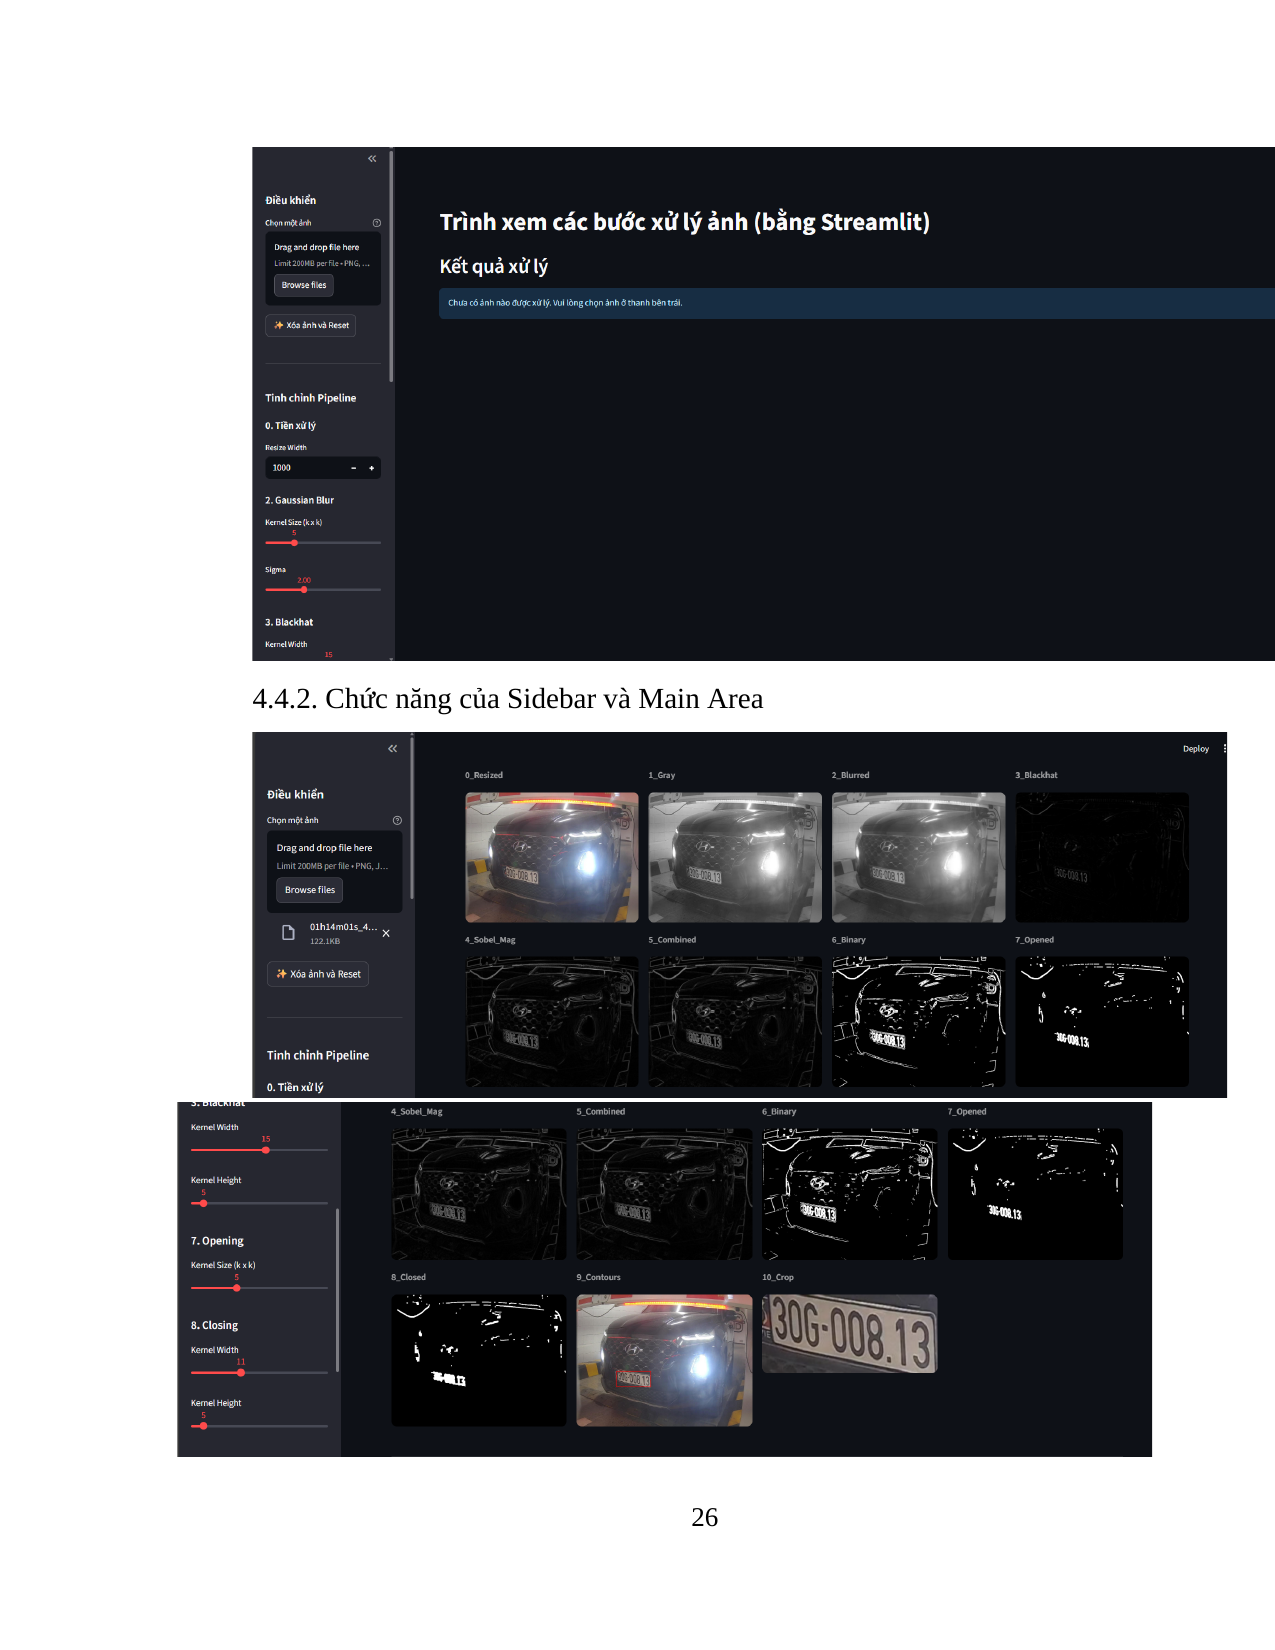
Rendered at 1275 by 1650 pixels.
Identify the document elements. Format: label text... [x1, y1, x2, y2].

picture [252, 147, 1275, 661]
picture [252, 732, 1228, 1098]
picture [177, 1102, 1153, 1457]
subtitle 4.4.2. Chức năng của Sidebar và Main Area [177, 682, 1157, 715]
